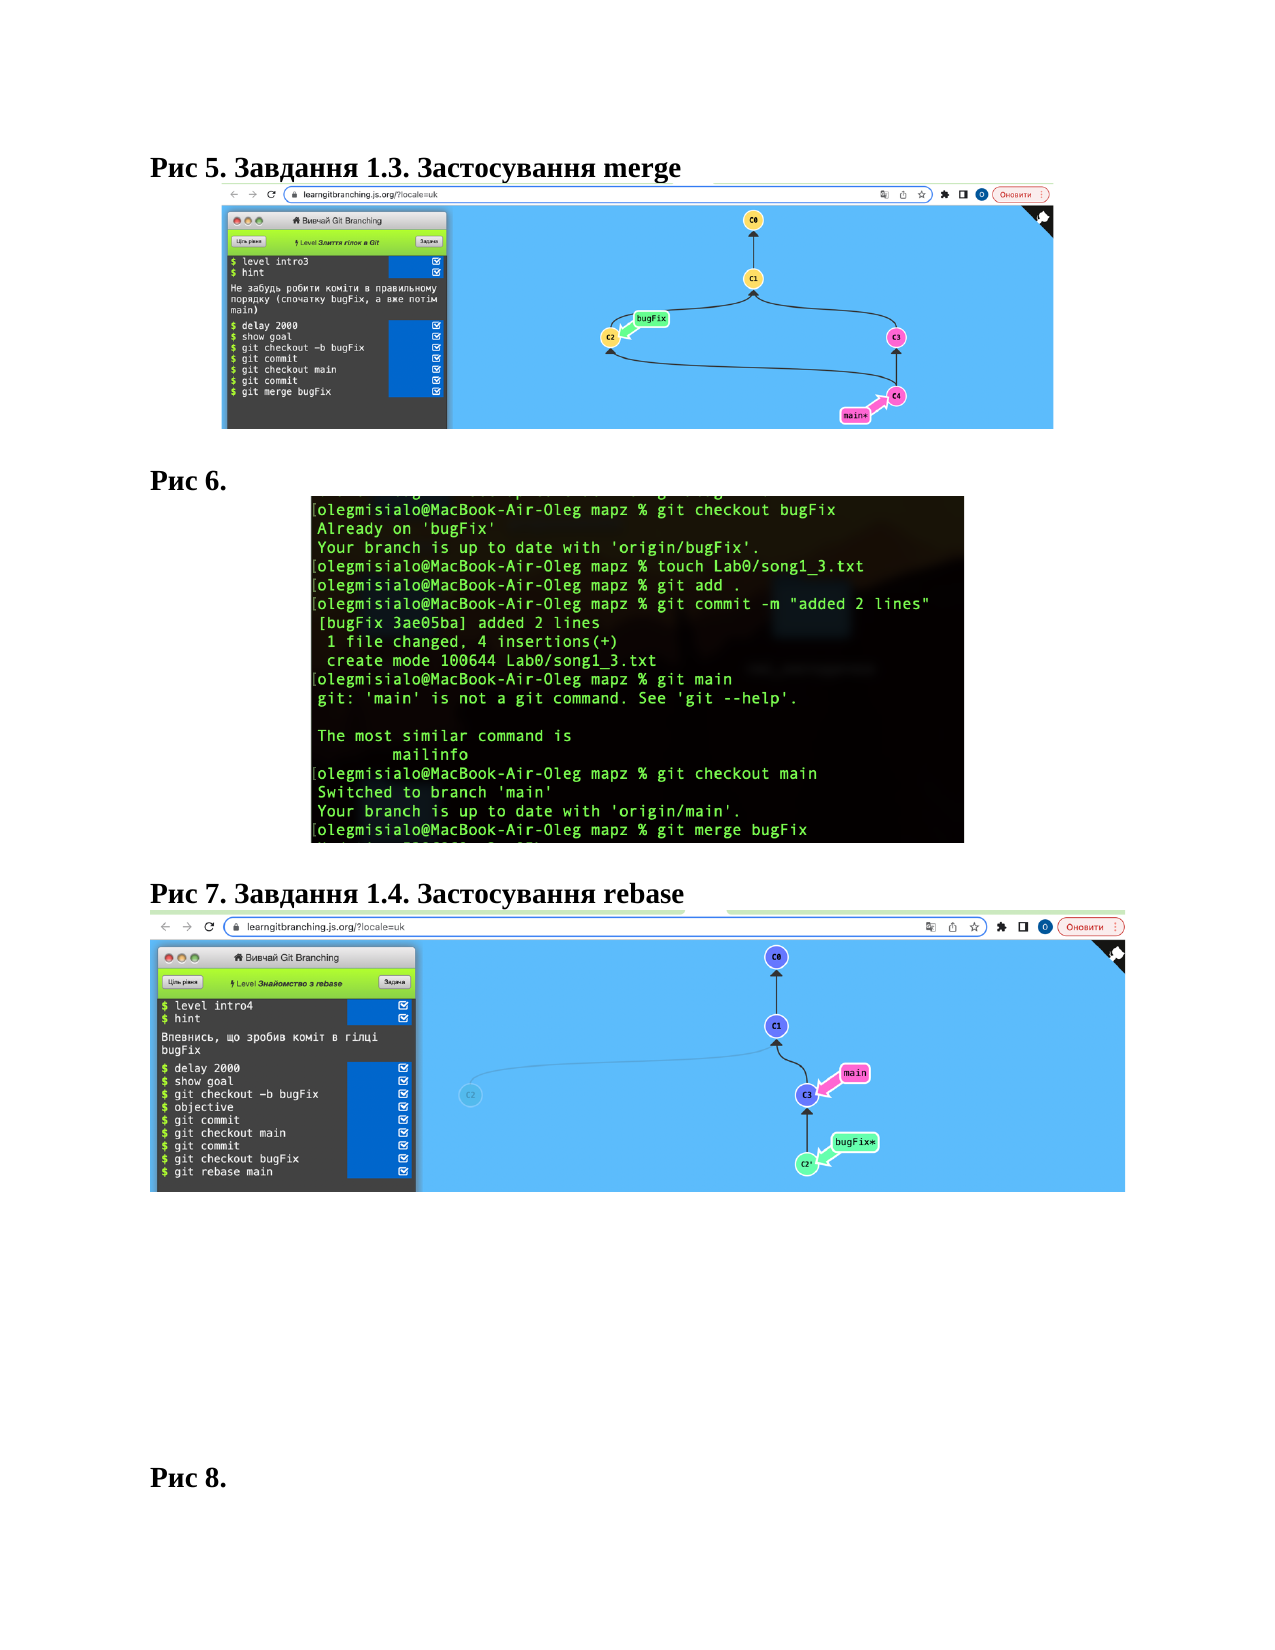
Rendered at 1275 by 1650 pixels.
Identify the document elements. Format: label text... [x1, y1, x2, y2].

picture [310, 496, 965, 843]
text Рис 5. Завдання 1.3. Застосування merge [150, 150, 1125, 183]
picture [221, 183, 1054, 429]
picture [150, 910, 1125, 1192]
text Рис 7. Завдання 1.4. Застосування rebase [150, 877, 1125, 910]
text Рис 6. [150, 463, 1125, 496]
text Рис 8. [150, 1460, 1125, 1493]
